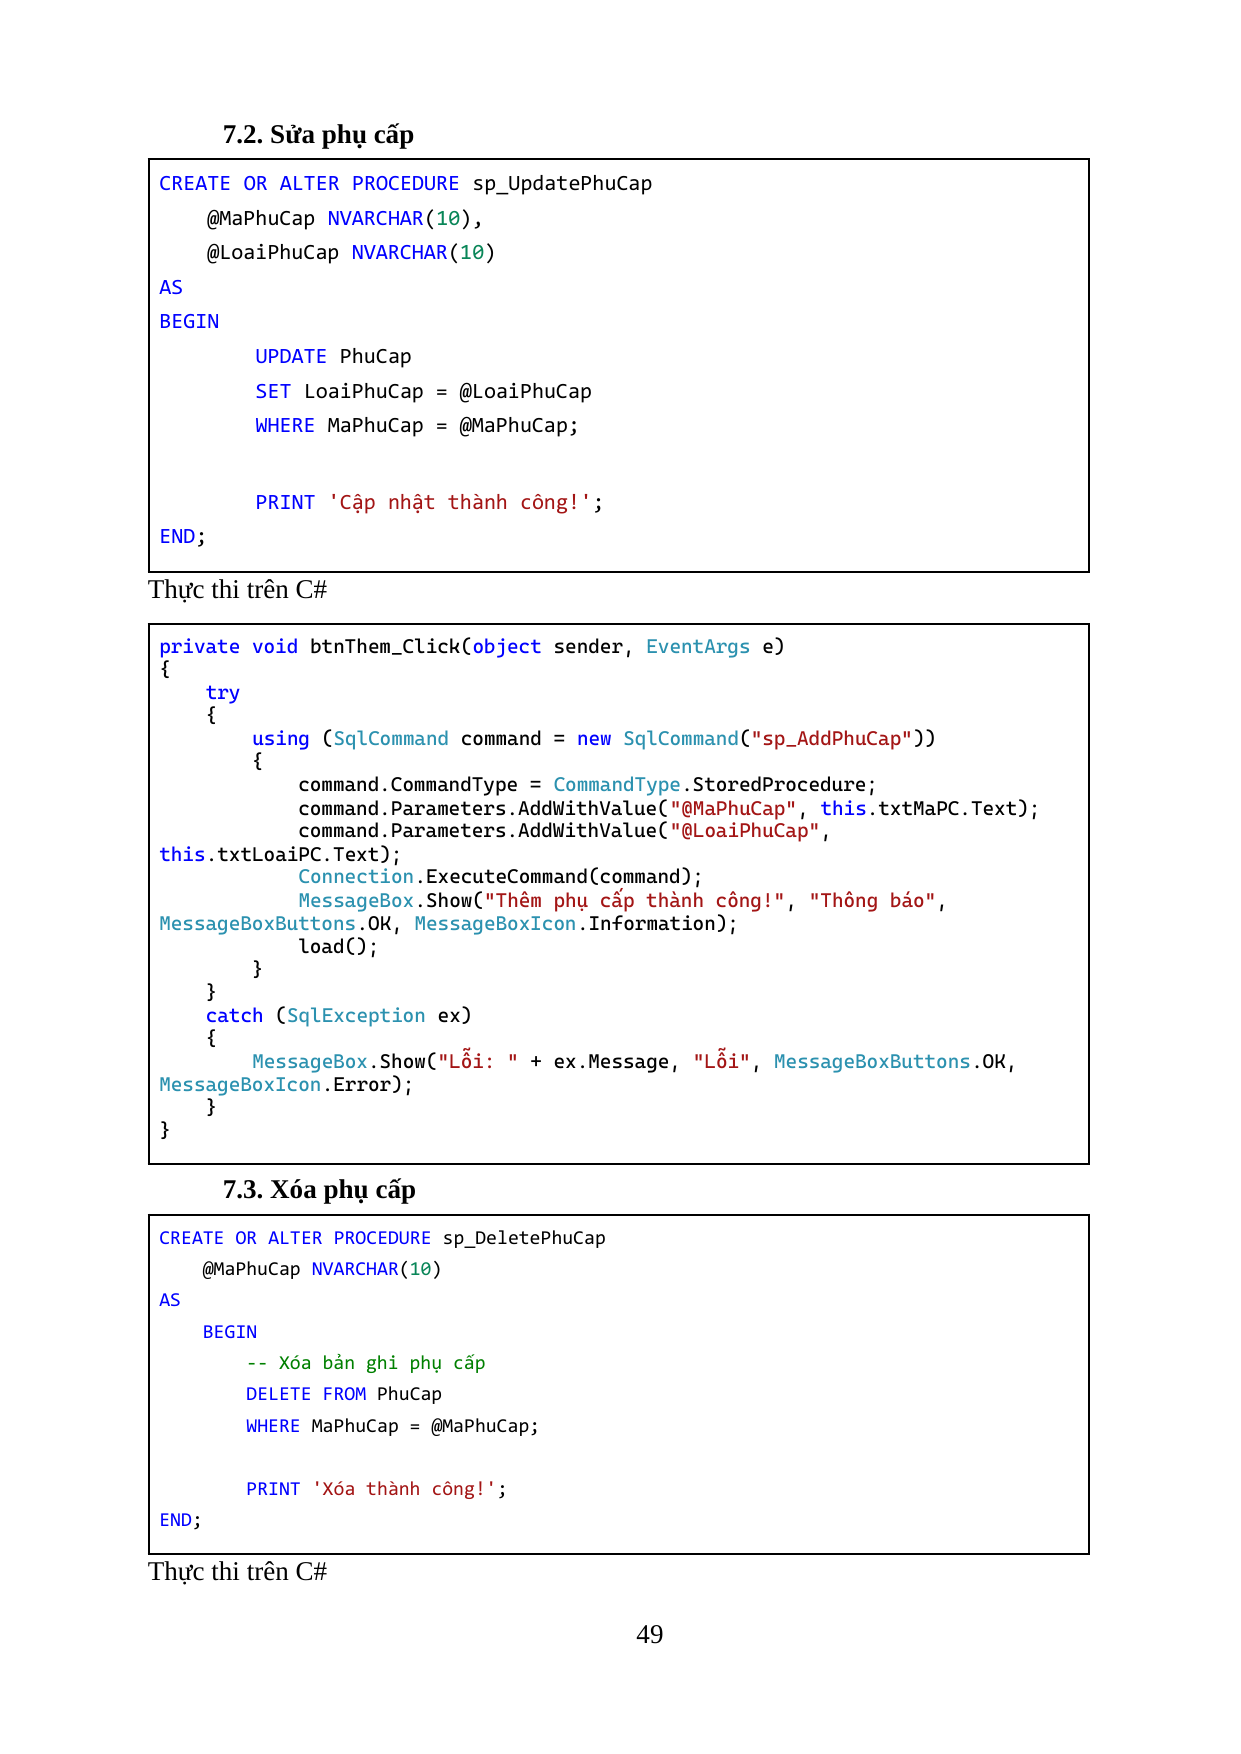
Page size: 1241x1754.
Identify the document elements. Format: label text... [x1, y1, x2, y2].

text Thực thi trên C# [148, 573, 1152, 604]
subtitle 7.3. Xóa phụ cấp [223, 1173, 1152, 1205]
table_header CREATE OR ALTER PROCEDURE sp_DeletePhuCap @MaPhuCap NVARCHAR(10) AS BEGIN -- Xóa bản ghi phụ cấp DELETE FROM PhuCap WHERE MaPhuCap = @MaPhuCap; PRINT 'Xóa thành công!'; END; [150, 1216, 1088, 1553]
table_header CREATE OR ALTER PROCEDURE sp_UpdatePhuCap @MaPhuCap NVARCHAR(10), @LoaiPhuCap NVARCHAR(10) AS BEGIN UPDATE PhuCap SET LoaiPhuCap = @LoaiPhuCap WHERE MaPhuCap = @MaPhuCap; PRINT 'Cập nhật thành công!'; END; [150, 160, 1088, 571]
text Thực thi trên C# [148, 1555, 1152, 1586]
subtitle 7.2. Sửa phụ cấp [223, 118, 1152, 149]
table_header private void btnThem_Click(object sender, EventArgs e) { try { using (SqlCommand command = new SqlCommand("sp_AddPhuCap")) { command.CommandType = CommandType.StoredProcedure; command.Parameters.AddWithValue("@MaPhuCap", this.txtMaPC.Text); command.Parameters.AddWithValue("@LoaiPhuCap", this.txtLoaiPC.Text); Connection.ExecuteCommand(command); MessageBox.Show("Thêm phụ cấp thành công!", "Thông báo", MessageBoxButtons.OK, MessageBoxIcon.Information); load(); } } catch (SqlException ex) { MessageBox.Show("Lỗi: " + ex.Message, "Lỗi", MessageBoxButtons.OK, MessageBoxIcon.Error); } } [150, 625, 1088, 1163]
